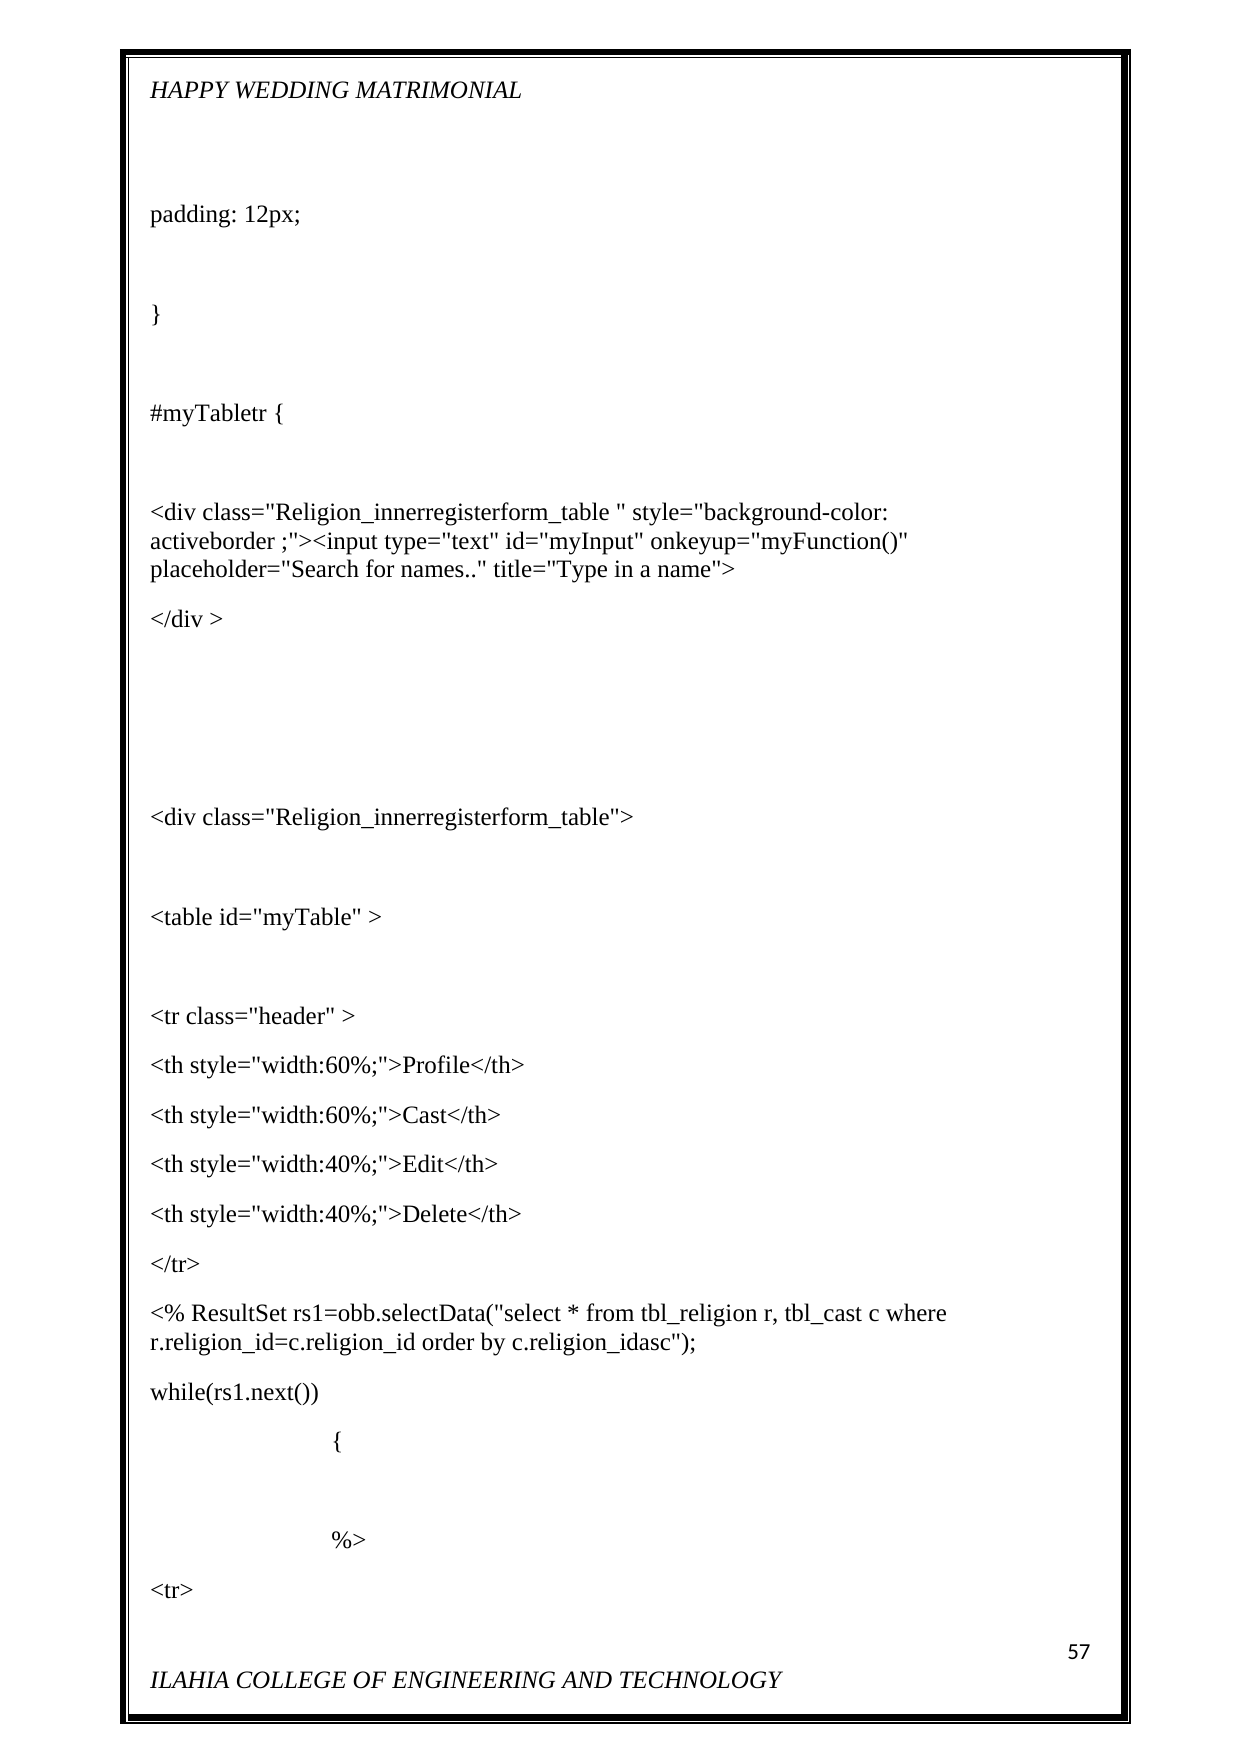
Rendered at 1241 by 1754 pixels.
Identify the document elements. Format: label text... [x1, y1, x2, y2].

text { [150, 1426, 1090, 1455]
text <div class="Religion_innerregisterform_table " style="background-color: activeborder ;"><input type="text" id="myInput" onkeyup="myFunction()" placeholder="Search for names.." title="Type in a name"> [150, 497, 1090, 583]
text <% ResultSet rs1=obb.selectData("select * from tbl_religion r, tbl_cast c where r.religion_id=c.religion_id order by c.religion_idasc"); [150, 1298, 1090, 1356]
text <th style="width:40%;">Delete</th> [150, 1199, 1090, 1228]
text } [150, 299, 1090, 327]
text <th style="width:60%;">Profile</th> [150, 1050, 1090, 1079]
text </tr> [150, 1249, 1090, 1277]
text #myTabletr { [150, 398, 1090, 427]
text <th style="width:40%;">Edit</th> [150, 1149, 1090, 1178]
text %> [150, 1525, 1090, 1554]
text padding: 12px; [150, 199, 1090, 228]
text <div class="Religion_innerregisterform_table"> [150, 802, 1090, 831]
text while(rs1.next()) [150, 1377, 1090, 1405]
text </div > [150, 604, 1090, 633]
text <tr class="header" > [150, 1001, 1090, 1029]
text <th style="width:60%;">Cast</th> [150, 1100, 1090, 1129]
text <tr> [150, 1575, 1090, 1604]
text <table id="myTable" > [150, 902, 1090, 930]
